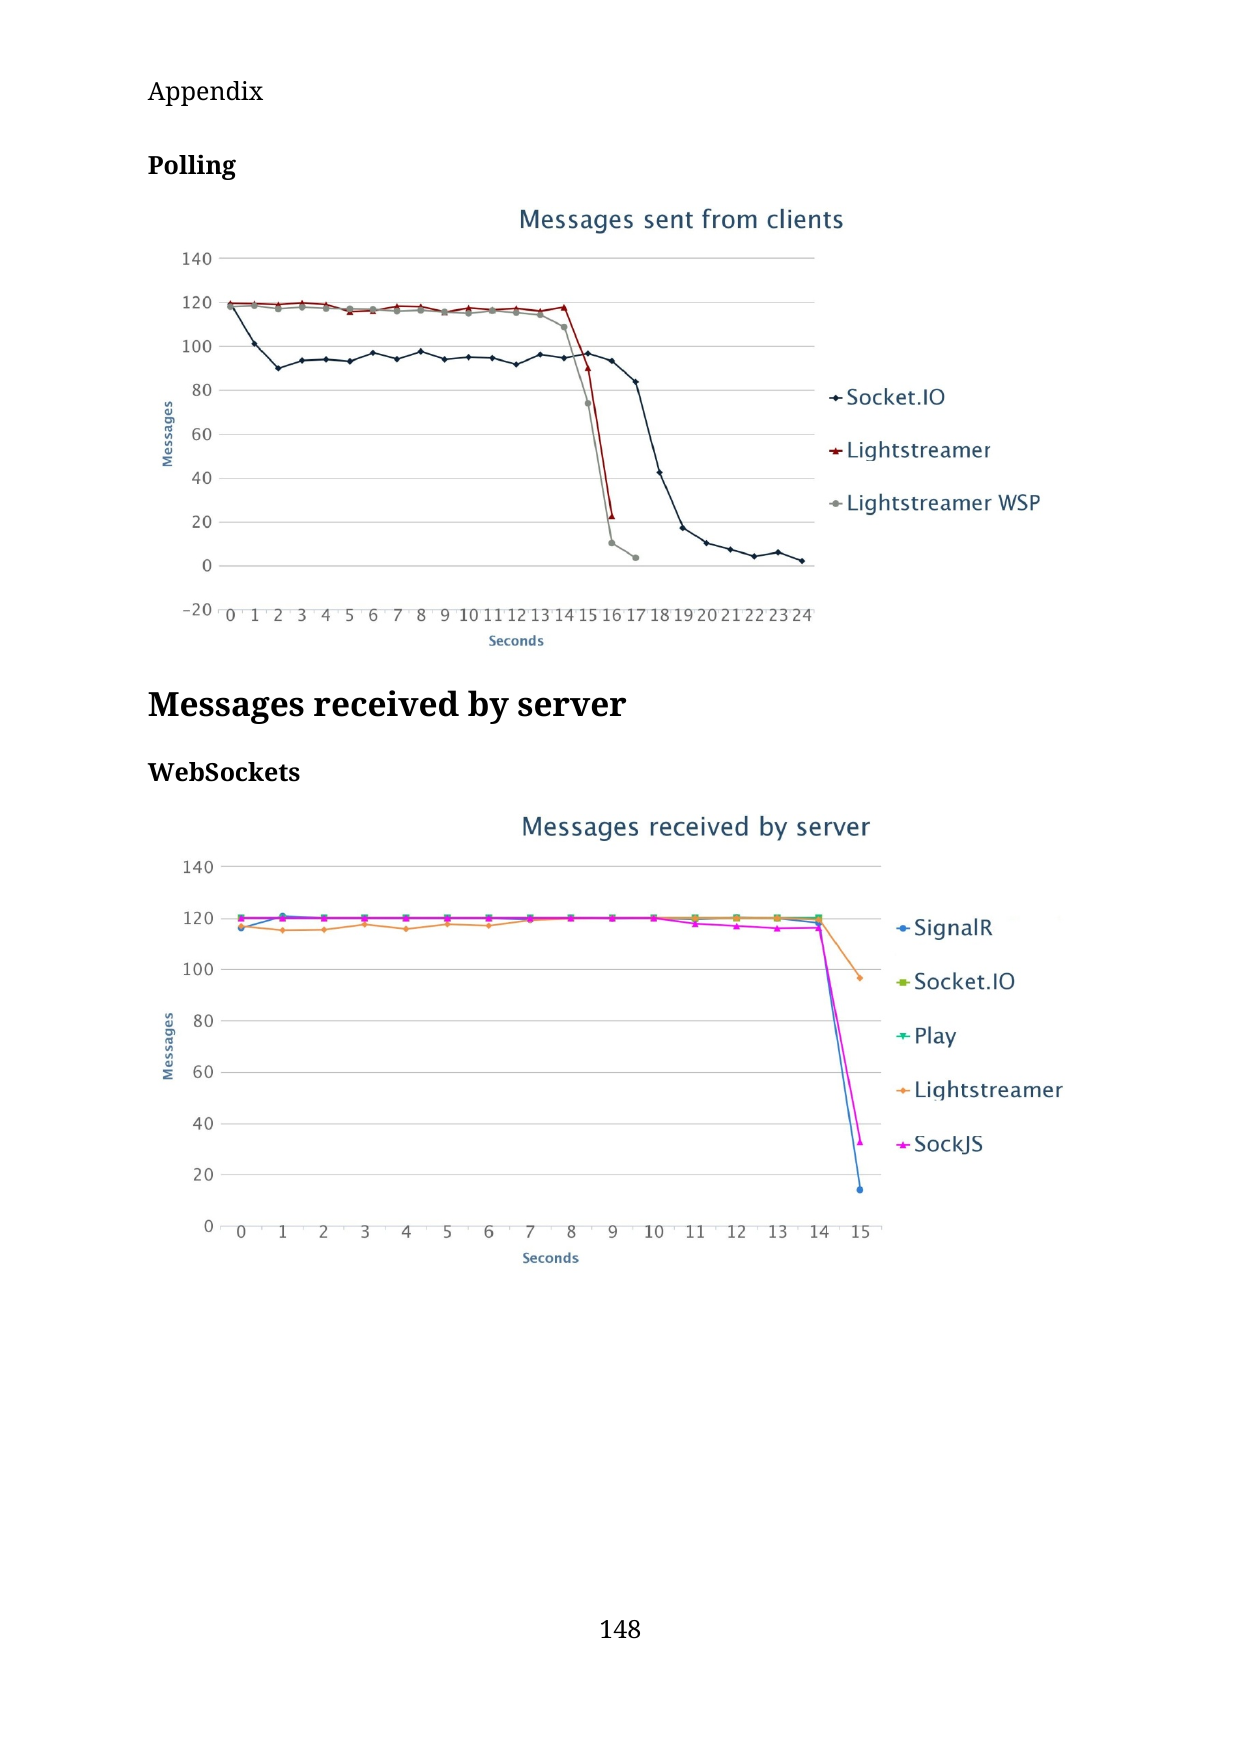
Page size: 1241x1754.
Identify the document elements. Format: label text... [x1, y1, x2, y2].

text WebSockets [148, 754, 1092, 788]
picture [147, 207, 1071, 656]
picture [147, 814, 1093, 1277]
text Messages received by server [148, 681, 1092, 727]
text Polling [148, 148, 1092, 182]
